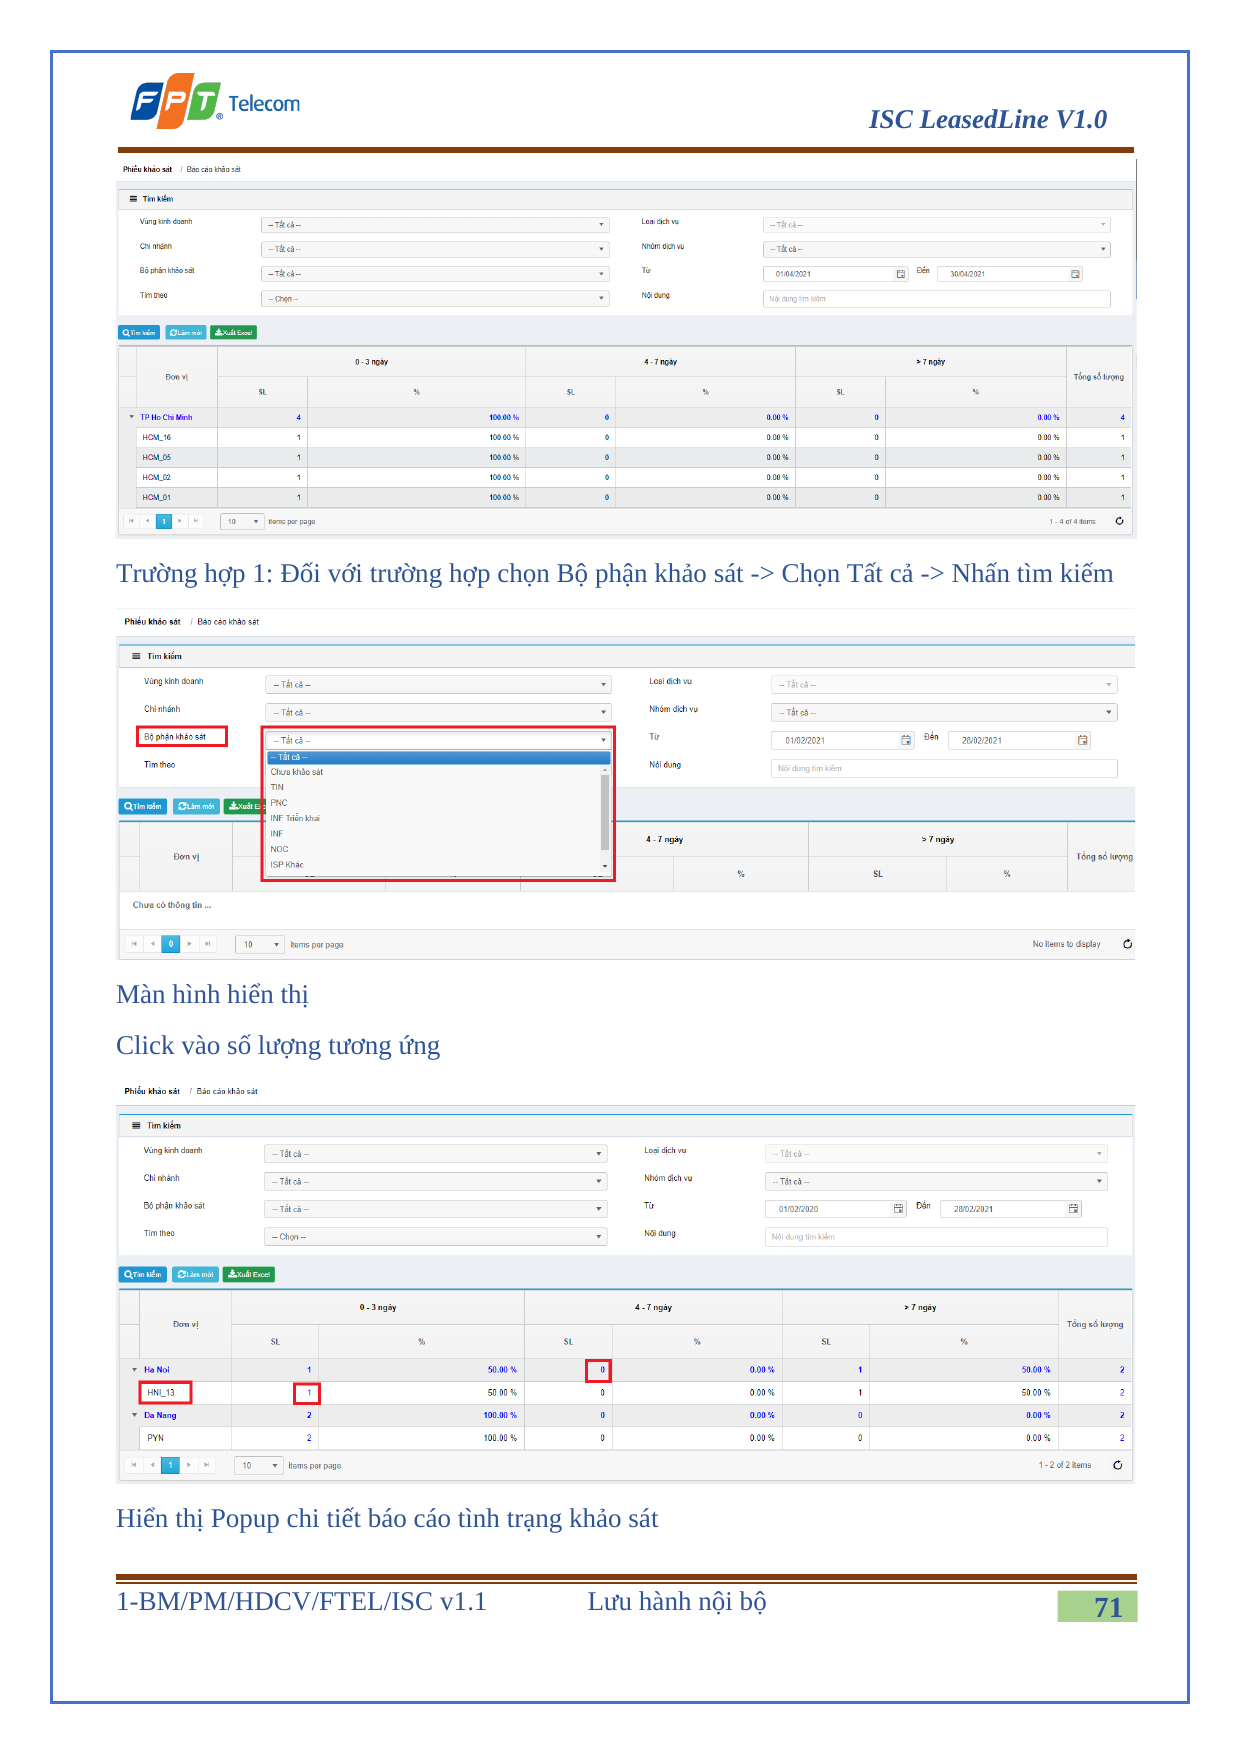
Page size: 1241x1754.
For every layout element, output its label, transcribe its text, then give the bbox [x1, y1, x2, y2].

text Click vào số lượng tương ứng [116, 1029, 1137, 1060]
picture [130, 73, 300, 129]
text Trường hợp 1: Đối với trường hợp chọn Bộ phận khảo sát -> Chọn Tất cả -> Nhấn tìm kiếm [116, 557, 1137, 588]
picture [115, 159, 1137, 539]
picture [115, 1078, 1136, 1484]
picture [115, 607, 1136, 960]
text Màn hình hiển thị [116, 978, 1137, 1010]
text Hiển thị Popup chi tiết báo cáo tình trạng khảo sát [116, 1502, 1137, 1533]
